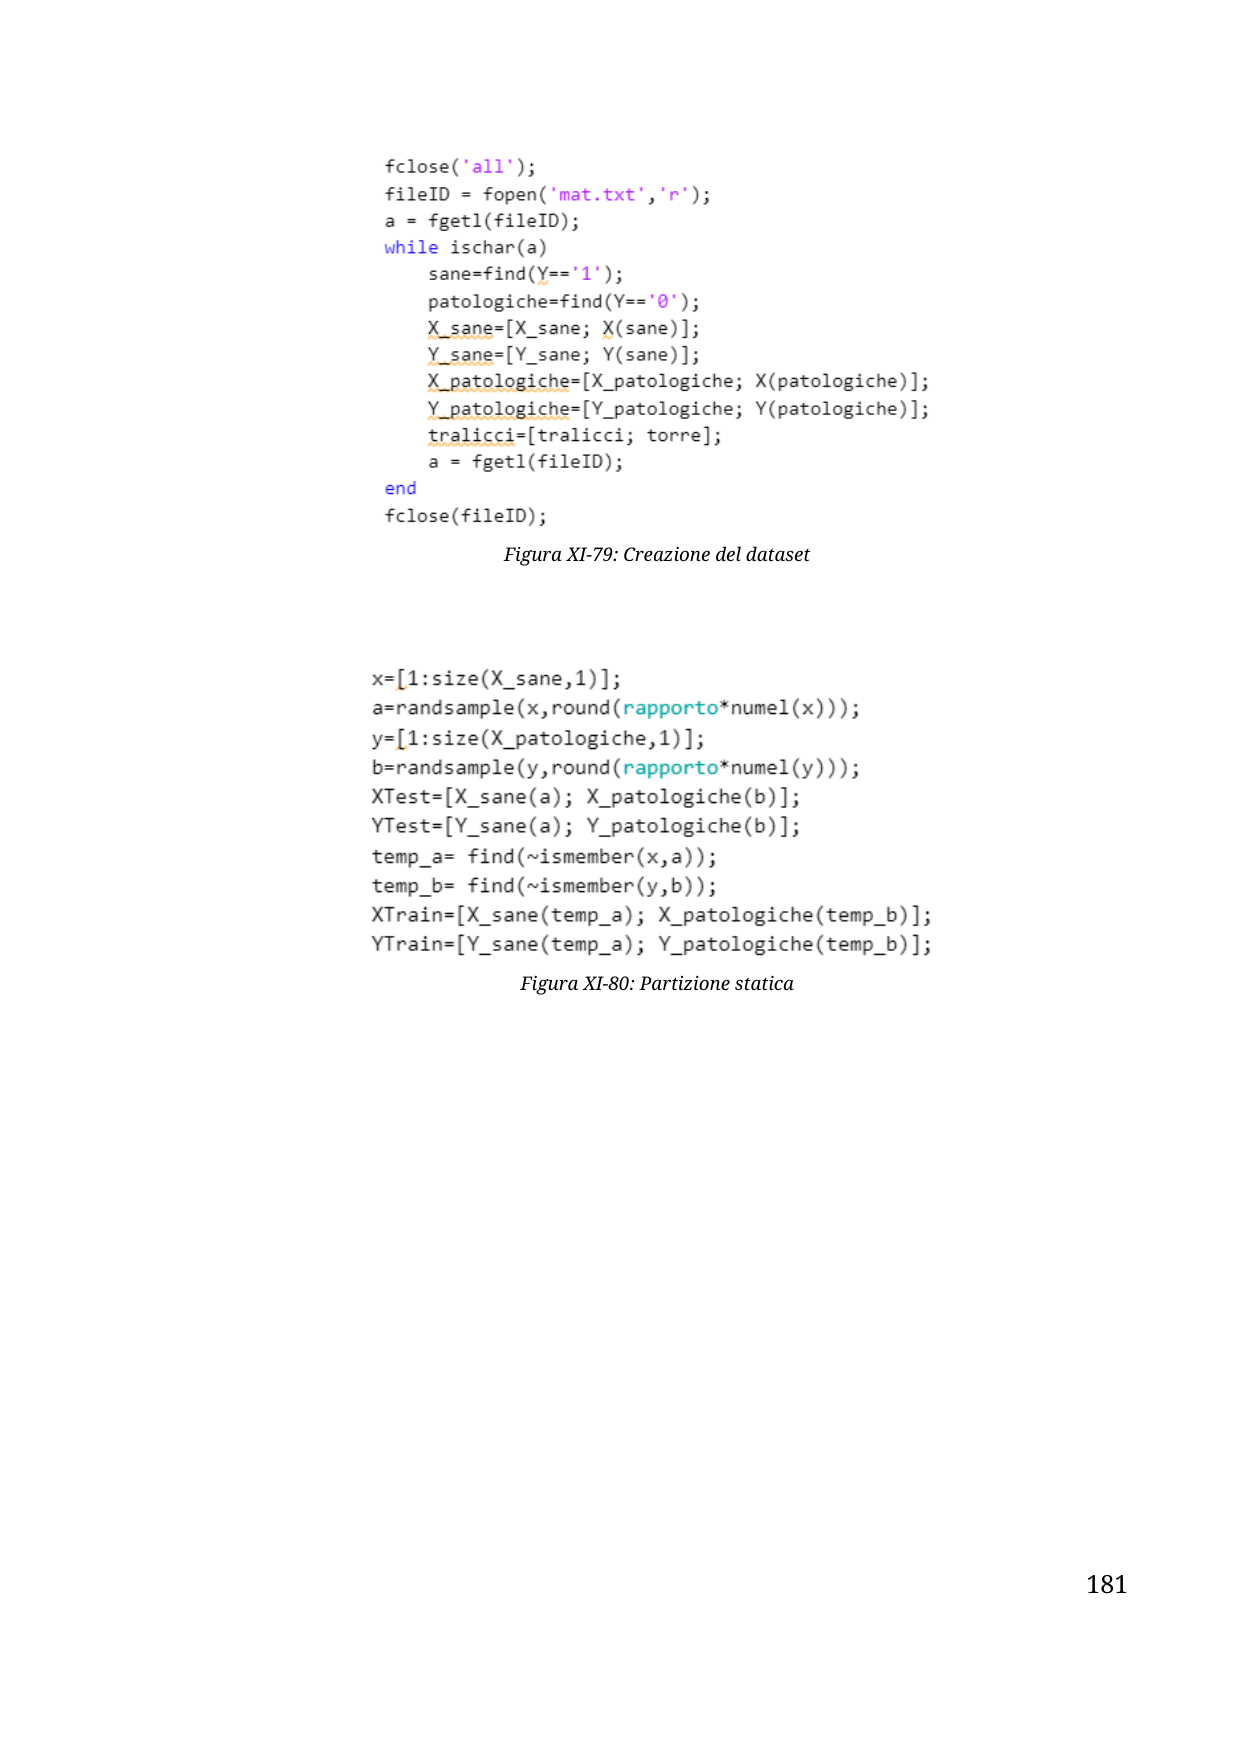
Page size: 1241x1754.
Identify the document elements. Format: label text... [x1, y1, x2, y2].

picture [361, 659, 953, 967]
picture [376, 150, 938, 538]
